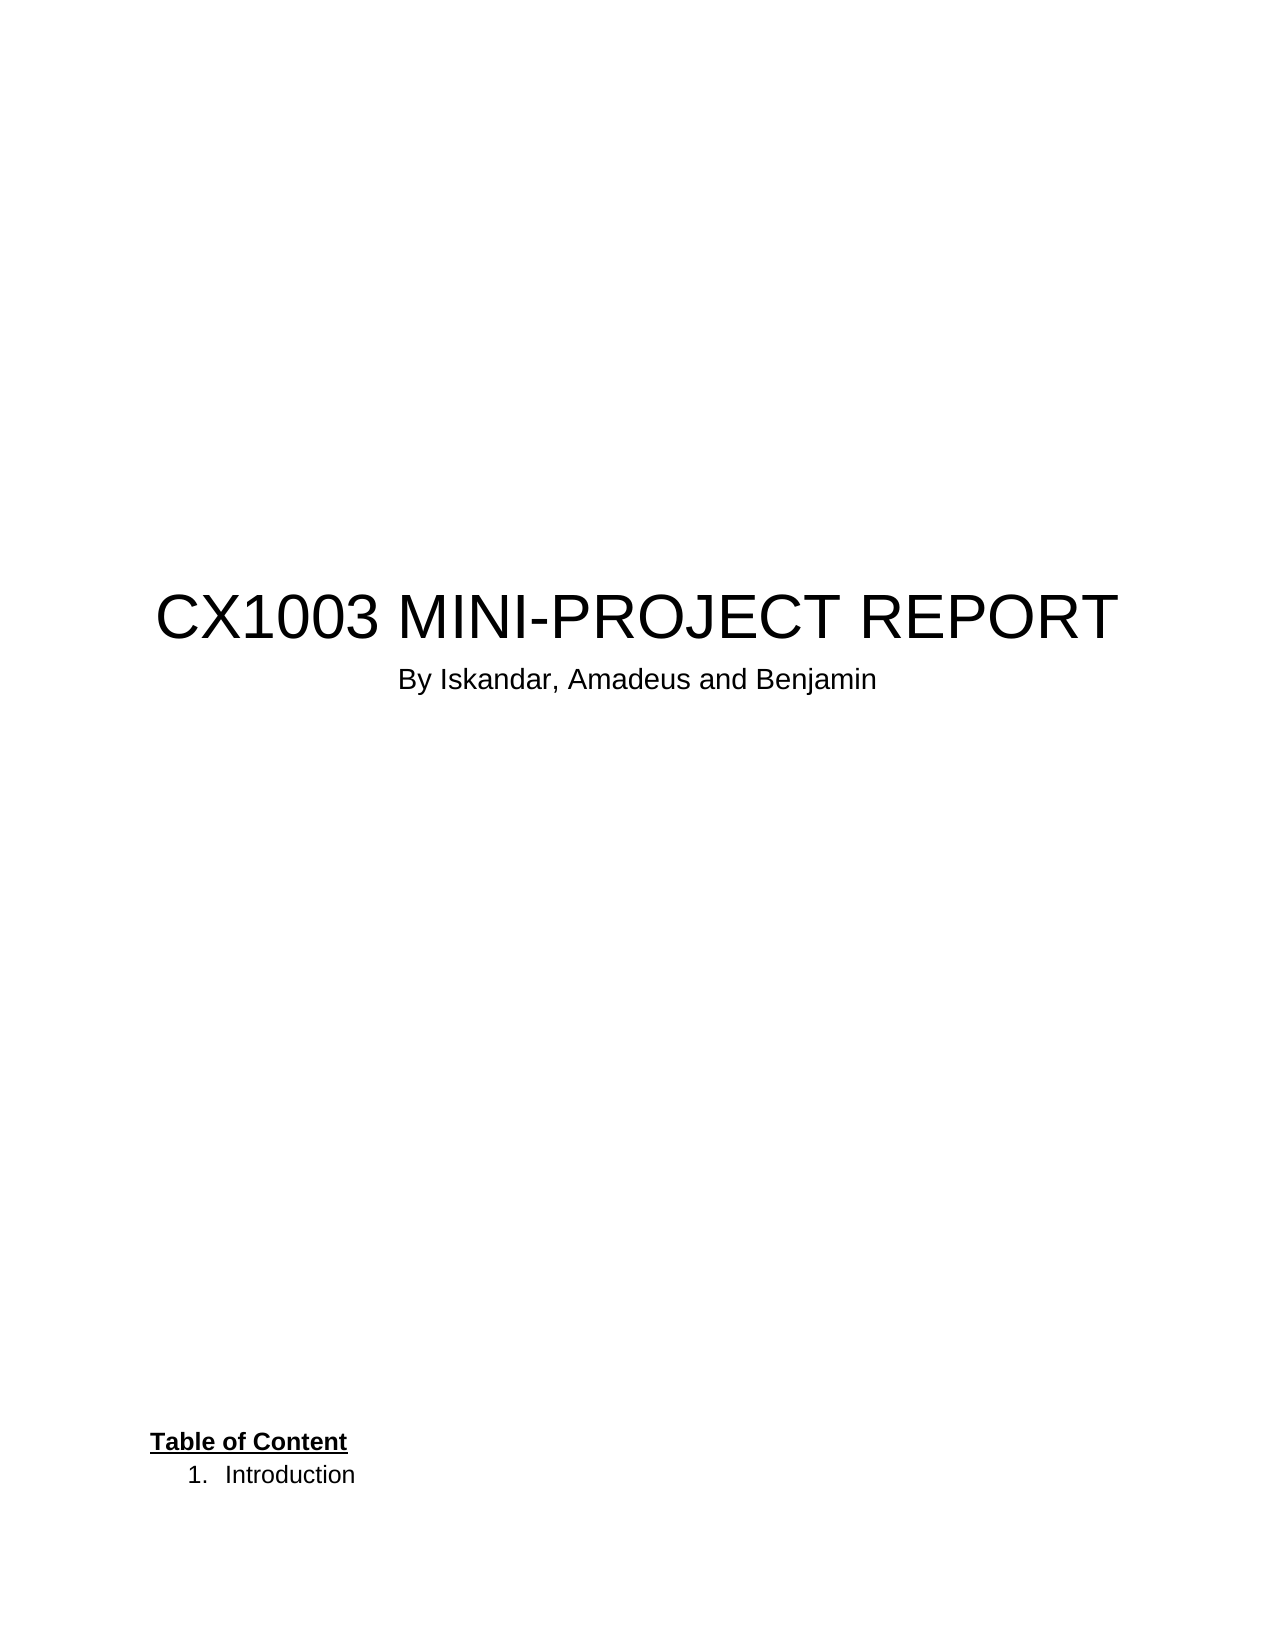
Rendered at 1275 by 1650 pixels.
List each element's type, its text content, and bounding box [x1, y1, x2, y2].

list Introduction [187, 1460, 1125, 1489]
text Table of Content [150, 1427, 1125, 1456]
text CX1003 MINI-PROJECT REPORT [150, 579, 1125, 651]
text By Iskandar, Amadeus and Benjamin [150, 662, 1125, 696]
